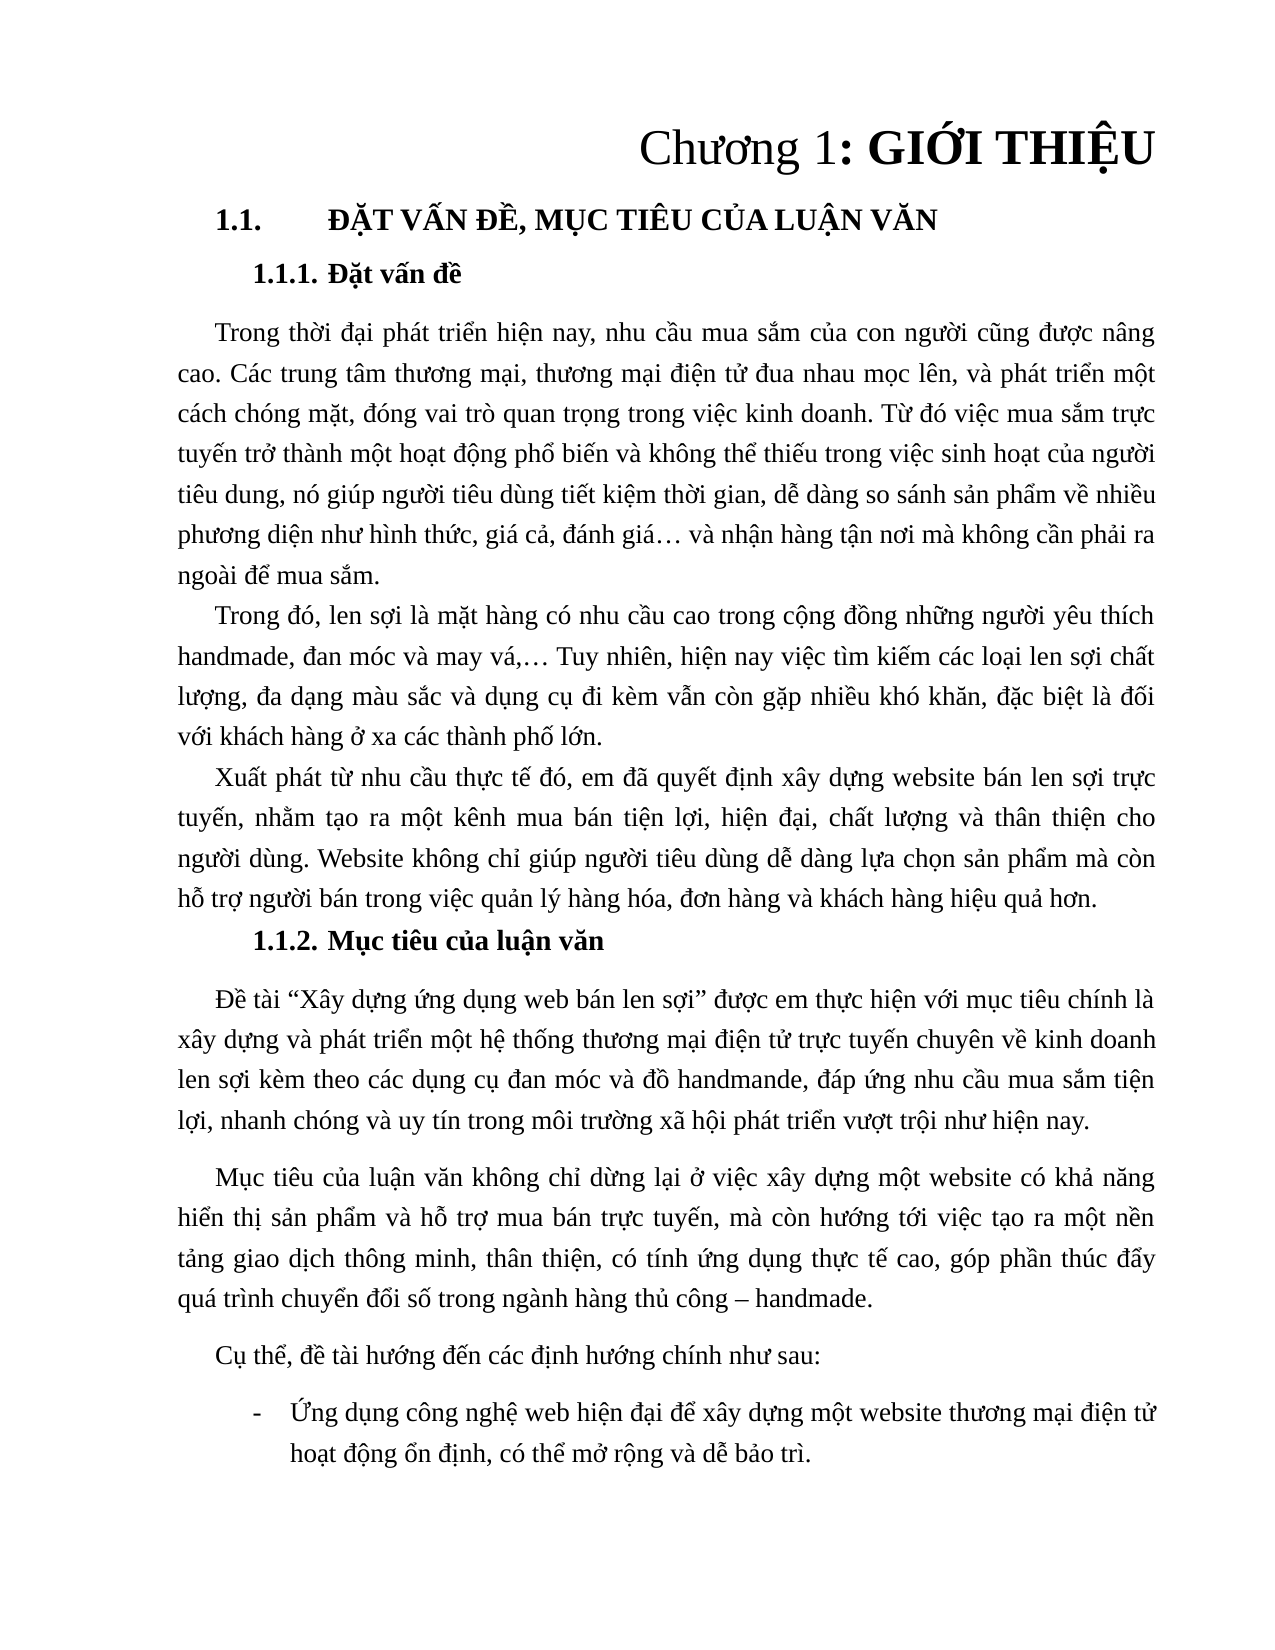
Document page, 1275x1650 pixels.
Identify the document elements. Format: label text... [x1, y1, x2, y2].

list Mục tiêu của luận văn [252, 923, 1157, 956]
text Cụ thể, đề tài hướng đến các định hướng chính như sau: [177, 1339, 1157, 1371]
text Mục tiêu của luận văn không chỉ dừng lại ở việc xây dựng một website có khả năng hiển thị sản phẩm và hỗ trợ mua bán trực tuyến, mà còn hướng tới việc tạo ra một nền tảng giao dịch thông minh, thân thiện, có tính ứng dụng thực tế cao, góp phần thúc đẩy quá trình chuyển đổi số trong ngành hàng thủ công – handmade. [177, 1161, 1157, 1313]
text Trong đó, len sợi là mặt hàng có nhu cầu cao trong cộng đồng những người yêu thích handmade, đan móc và may vá,… Tuy nhiên, hiện nay việc tìm kiếm các loại len sợi chất lượng, đa dạng màu sắc và dụng cụ đi kèm vẫn còn gặp nhiều khó khăn, đặc biệt là đối với khách hàng ở xa các thành phố lớn. [177, 599, 1157, 752]
text Trong thời đại phát triển hiện nay, nhu cầu mua sắm của con người cũng được nâng cao. Các trung tâm thương mại, thương mại điện tử đua nhau mọc lên, và phát triển một cách chóng mặt, đóng vai trò quan trọng trong việc kinh doanh. Từ đó việc mua sắm trực tuyến trở thành một hoạt động phổ biến và không thể thiếu trong việc sinh hoạt của người tiêu dung, nó giúp người tiêu dùng tiết kiệm thời gian, dễ dàng so sánh sản phẩm về nhiều phương diện như hình thức, giá cả, đánh giá… và nhận hàng tận nơi mà không cần phải ra ngoài để mua sắm. [177, 316, 1157, 590]
text Đề tài “Xây dựng ứng dụng web bán len sợi” được em thực hiện với mục tiêu chính là xây dựng và phát triển một hệ thống thương mại điện tử trực tuyến chuyên về kinh doanh len sợi kèm theo các dụng cụ đan móc và đồ handmande, đáp ứng nhu cầu mua sắm tiện lợi, nhanh chóng và uy tín trong môi trường xã hội phát triển vượt trội như hiện nay. [177, 983, 1157, 1135]
subtitle ĐẶT VẤN ĐỀ, MỤC TIÊU CỦA LUẬN VĂN [215, 201, 1157, 237]
subtitle Chương 1: GIỚI THIỆU [177, 118, 1157, 176]
list Đặt vấn đề [252, 256, 1157, 290]
text Xuất phát từ nhu cầu thực tế đó, em đã quyết định xây dựng website bán len sợi trực tuyến, nhằm tạo ra một kênh mua bán tiện lợi, hiện đại, chất lượng và thân thiện cho người dùng. Website không chỉ giúp người tiêu dùng dễ dàng lựa chọn sản phẩm mà còn hỗ trợ người bán trong việc quản lý hàng hóa, đơn hàng và khách hàng hiệu quả hơn. [177, 761, 1157, 913]
list Ứng dụng công nghệ web hiện đại để xây dựng một website thương mại điện tử hoạt động ổn định, có thể mở rộng và dễ bảo trì. [252, 1397, 1157, 1468]
